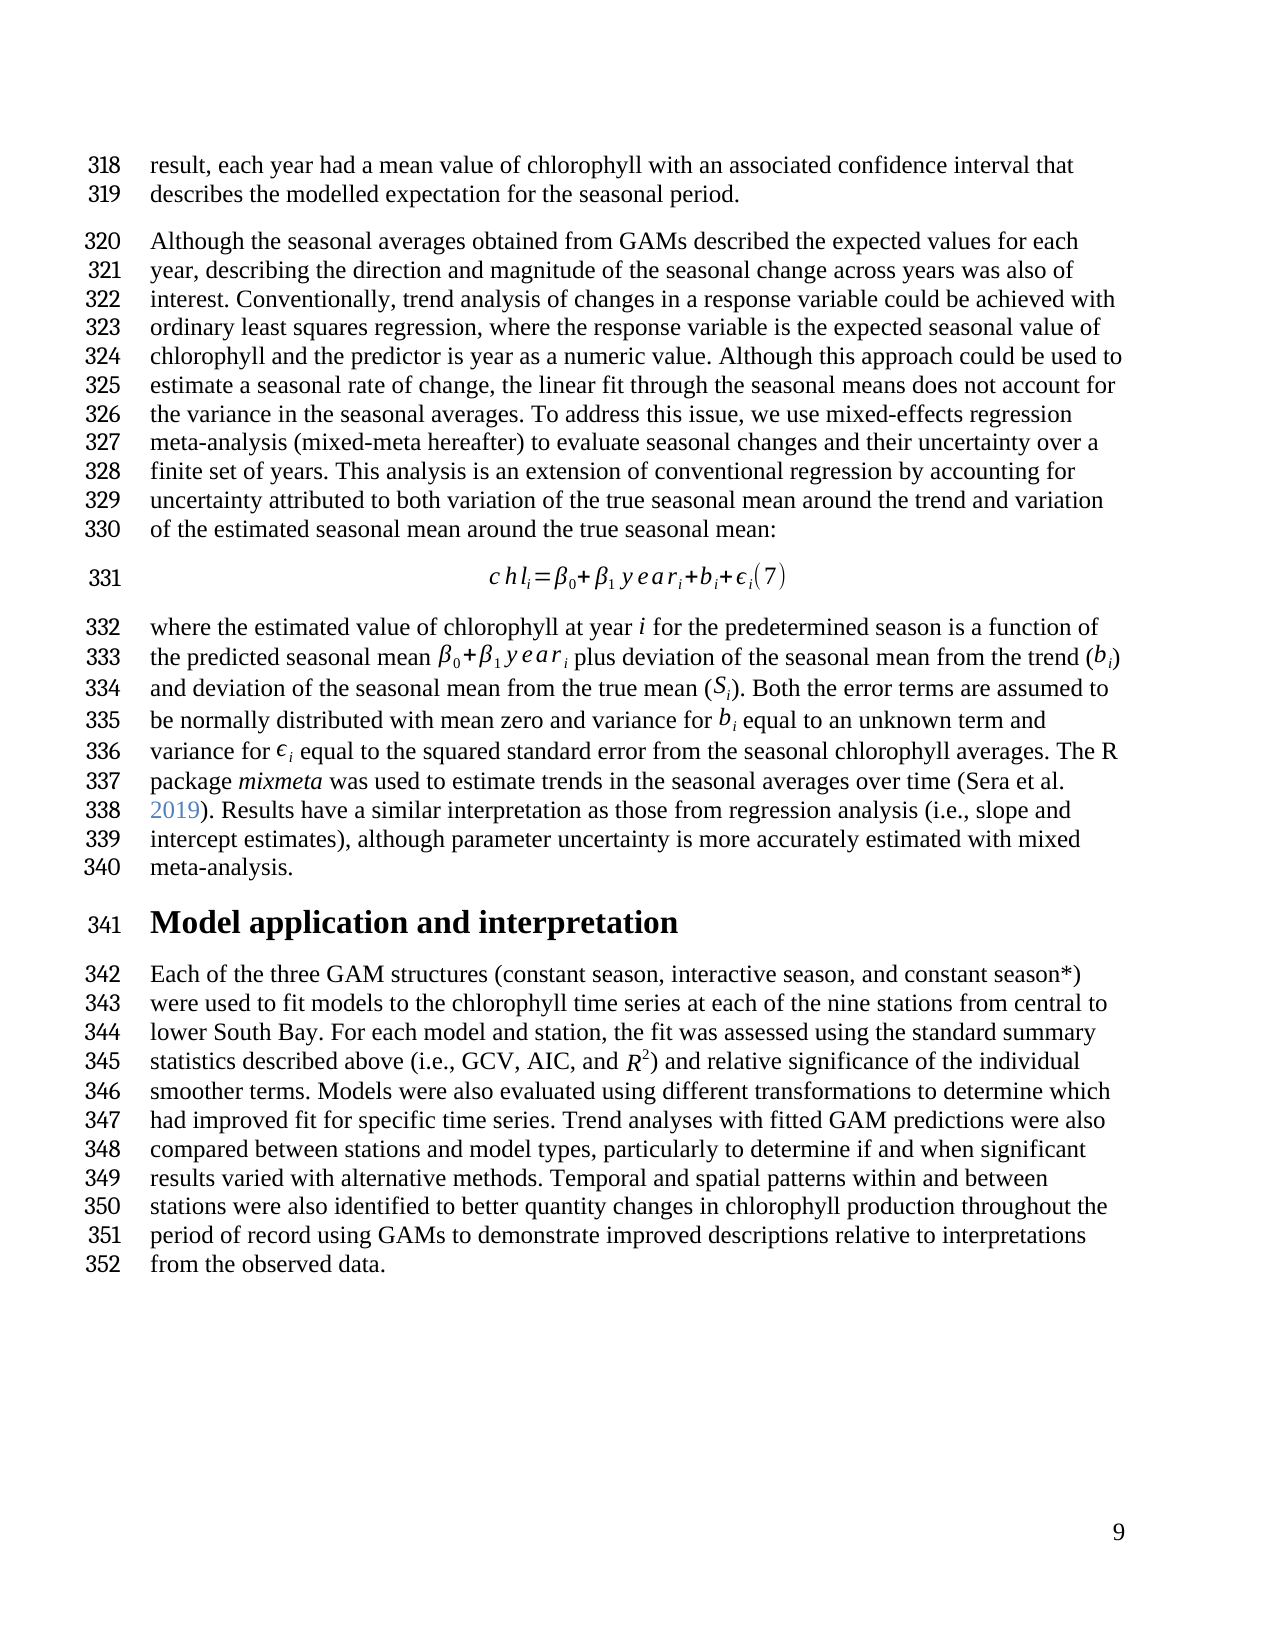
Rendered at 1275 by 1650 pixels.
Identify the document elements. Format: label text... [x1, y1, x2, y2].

text Although the seasonal averages obtained from GAMs described the expected values for each year, describing the direction and magnitude of the seasonal change across years was also of interest. Conventionally, trend analysis of changes in a response variable could be achieved with ordinary least squares regression, where the response variable is the expected seasonal value of chlorophyll and the predictor is year as a numeric value. Although this approach could be used to estimate a seasonal rate of change, the linear fit through the seasonal means does not account for the variance in the seasonal averages. To address this issue, we use mixed-effects regression meta-analysis (mixed-meta hereafter) to evaluate seasonal changes and their uncertainty over a finite set of years. This analysis is an extension of conventional regression by accounting for uncertainty attributed to both variation of the true seasonal mean around the trend and variation of the estimated seasonal mean around the true seasonal mean: [150, 226, 1125, 542]
subtitle Model application and interpretation [150, 902, 1125, 940]
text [150, 150, 1125, 207]
text where the estimated value of chlorophyll at year for the predetermined season is a function of the predicted seasonal mean plus deviation of the seasonal mean from the trend () and deviation of the seasonal mean from the true mean (). Both the error terms are assumed to be normally distributed with mean zero and variance for equal to an unknown term and variance for equal to the squared standard error from the seasonal chlorophyll averages. The R package mixmeta was used to estimate trends in the seasonal averages over time (Sera et al. 2019). Results have a similar interpretation as those from regression analysis (i.e., slope and intercept estimates), although parameter uncertainty is more accurately estimated with mixed meta-analysis. [150, 612, 1125, 881]
text Each of the three GAM structures (constant season, interactive season, and constant season*) were used to fit models to the chlorophyll time series at each of the nine stations from central to lower South Bay. For each model and station, the fit was assessed using the standard summary statistics described above (i.e., GCV, AIC, and ) and relative significance of the individual smoother terms. Models were also evaluated using different transformations to determine which had improved fit for specific time series. Trend analyses with fitted GAM predictions were also compared between stations and model types, particularly to determine if and when significant results varied with alternative methods. Temporal and spatial patterns within and between stations were also identified to better quantity changes in chlorophyll production throughout the period of record using GAMs to demonstrate improved descriptions relative to interpretations from the observed data. [150, 959, 1125, 1278]
